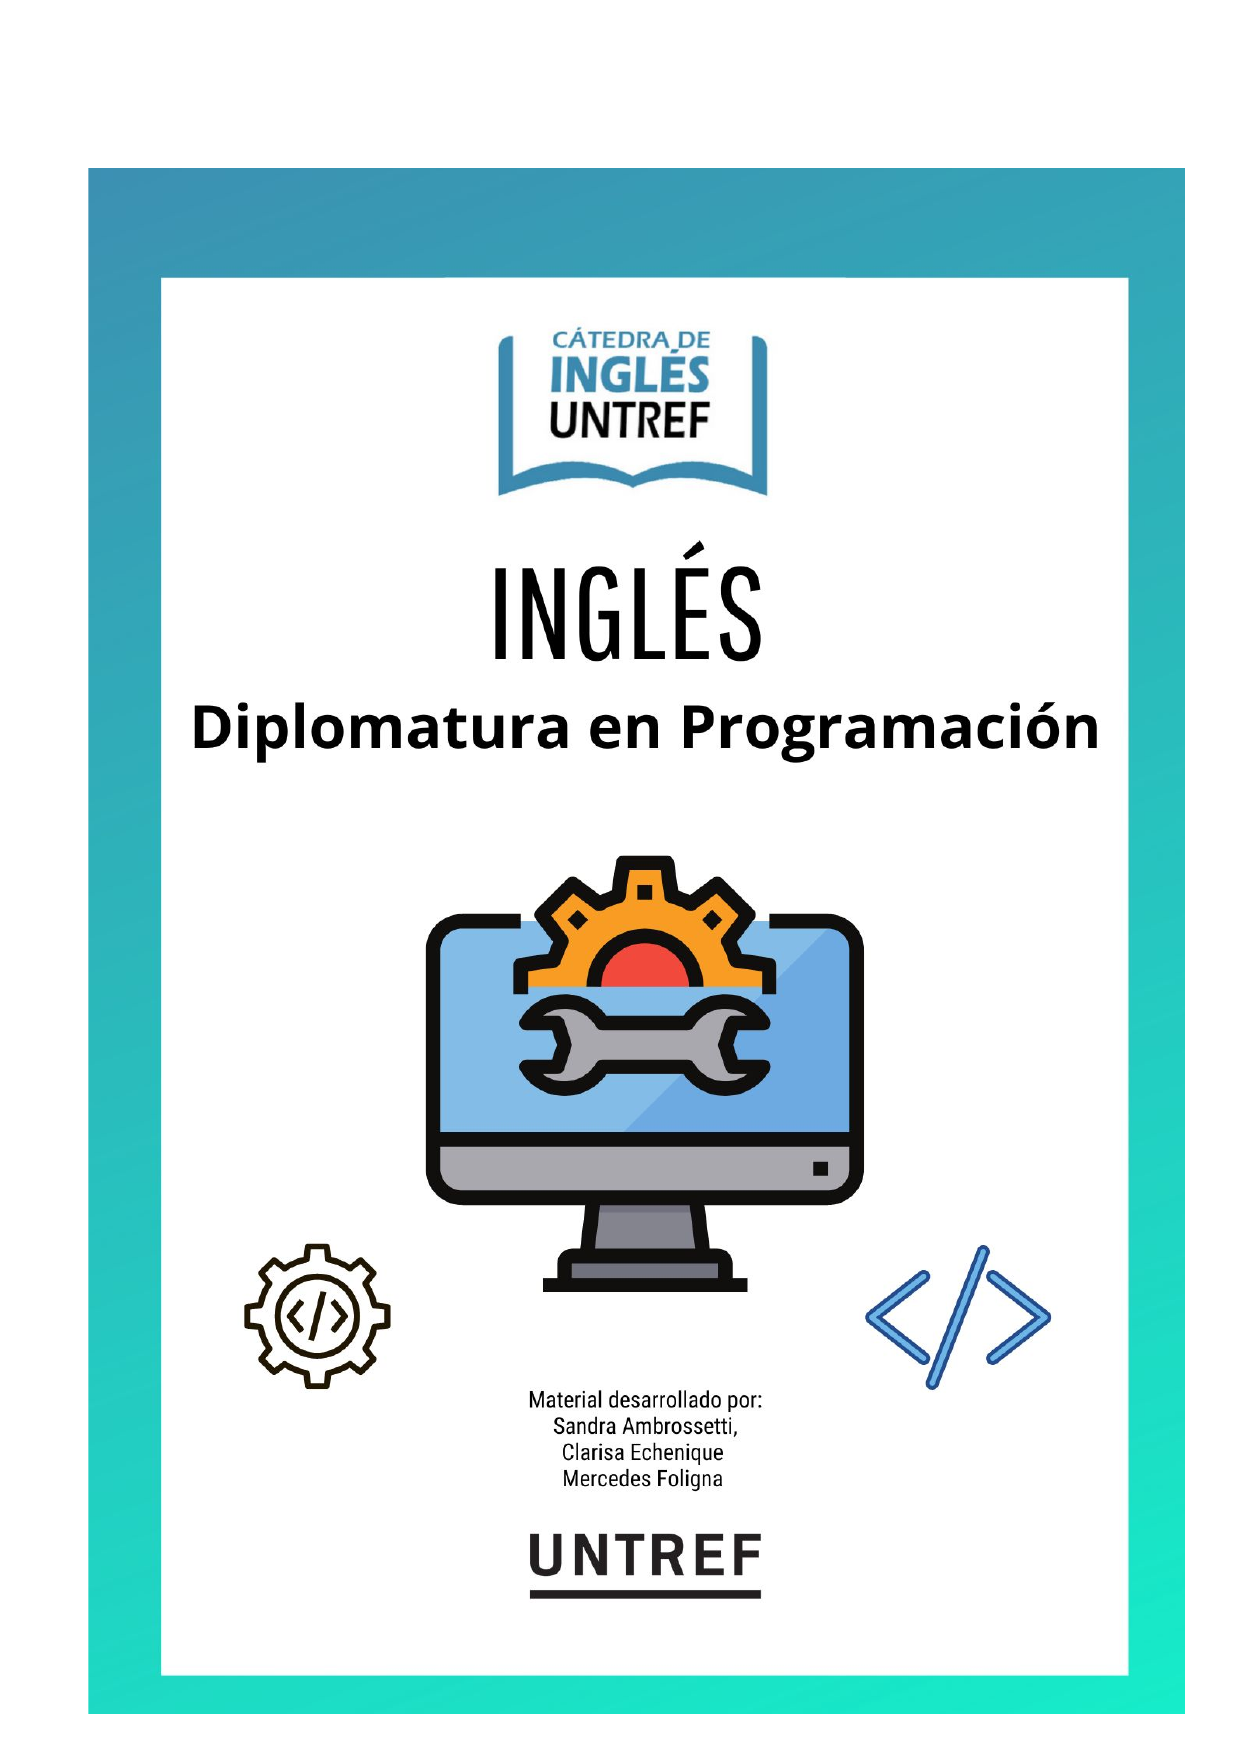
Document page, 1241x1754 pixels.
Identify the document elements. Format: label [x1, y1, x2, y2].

picture [88, 168, 1185, 1714]
